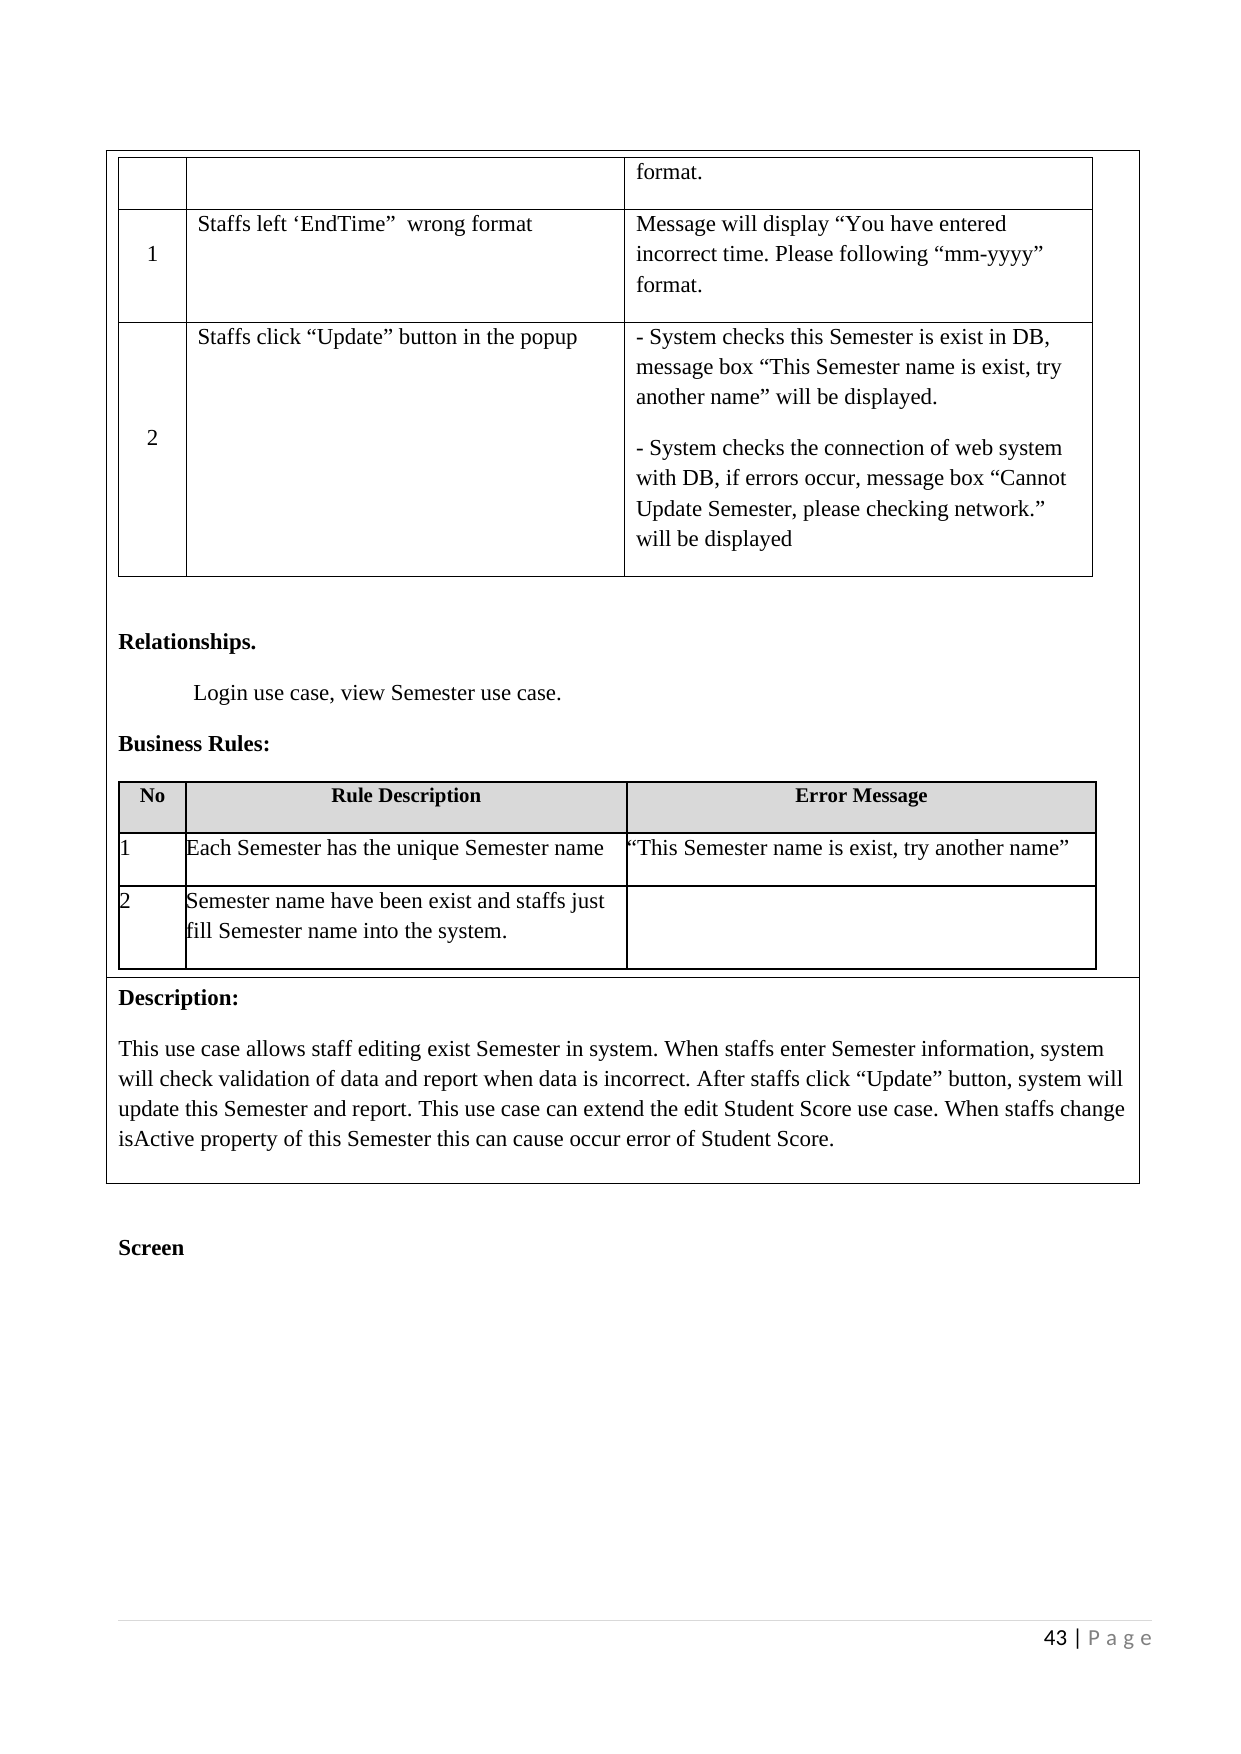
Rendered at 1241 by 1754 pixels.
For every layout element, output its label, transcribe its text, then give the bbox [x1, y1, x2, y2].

text Screen [118, 1234, 1152, 1261]
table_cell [107, 151, 1139, 977]
table_cell Description: This use case allows staff editing exist Semester in system. When staffs enter Semester information, system will check validation of data and report when data is incorrect. After staffs click “Update” button, system will update this Semester and report. This use case can extend the edit Student Score use case. When staffs change isActive property of this Semester this can cause occur error of Student Score. [107, 978, 1139, 1182]
